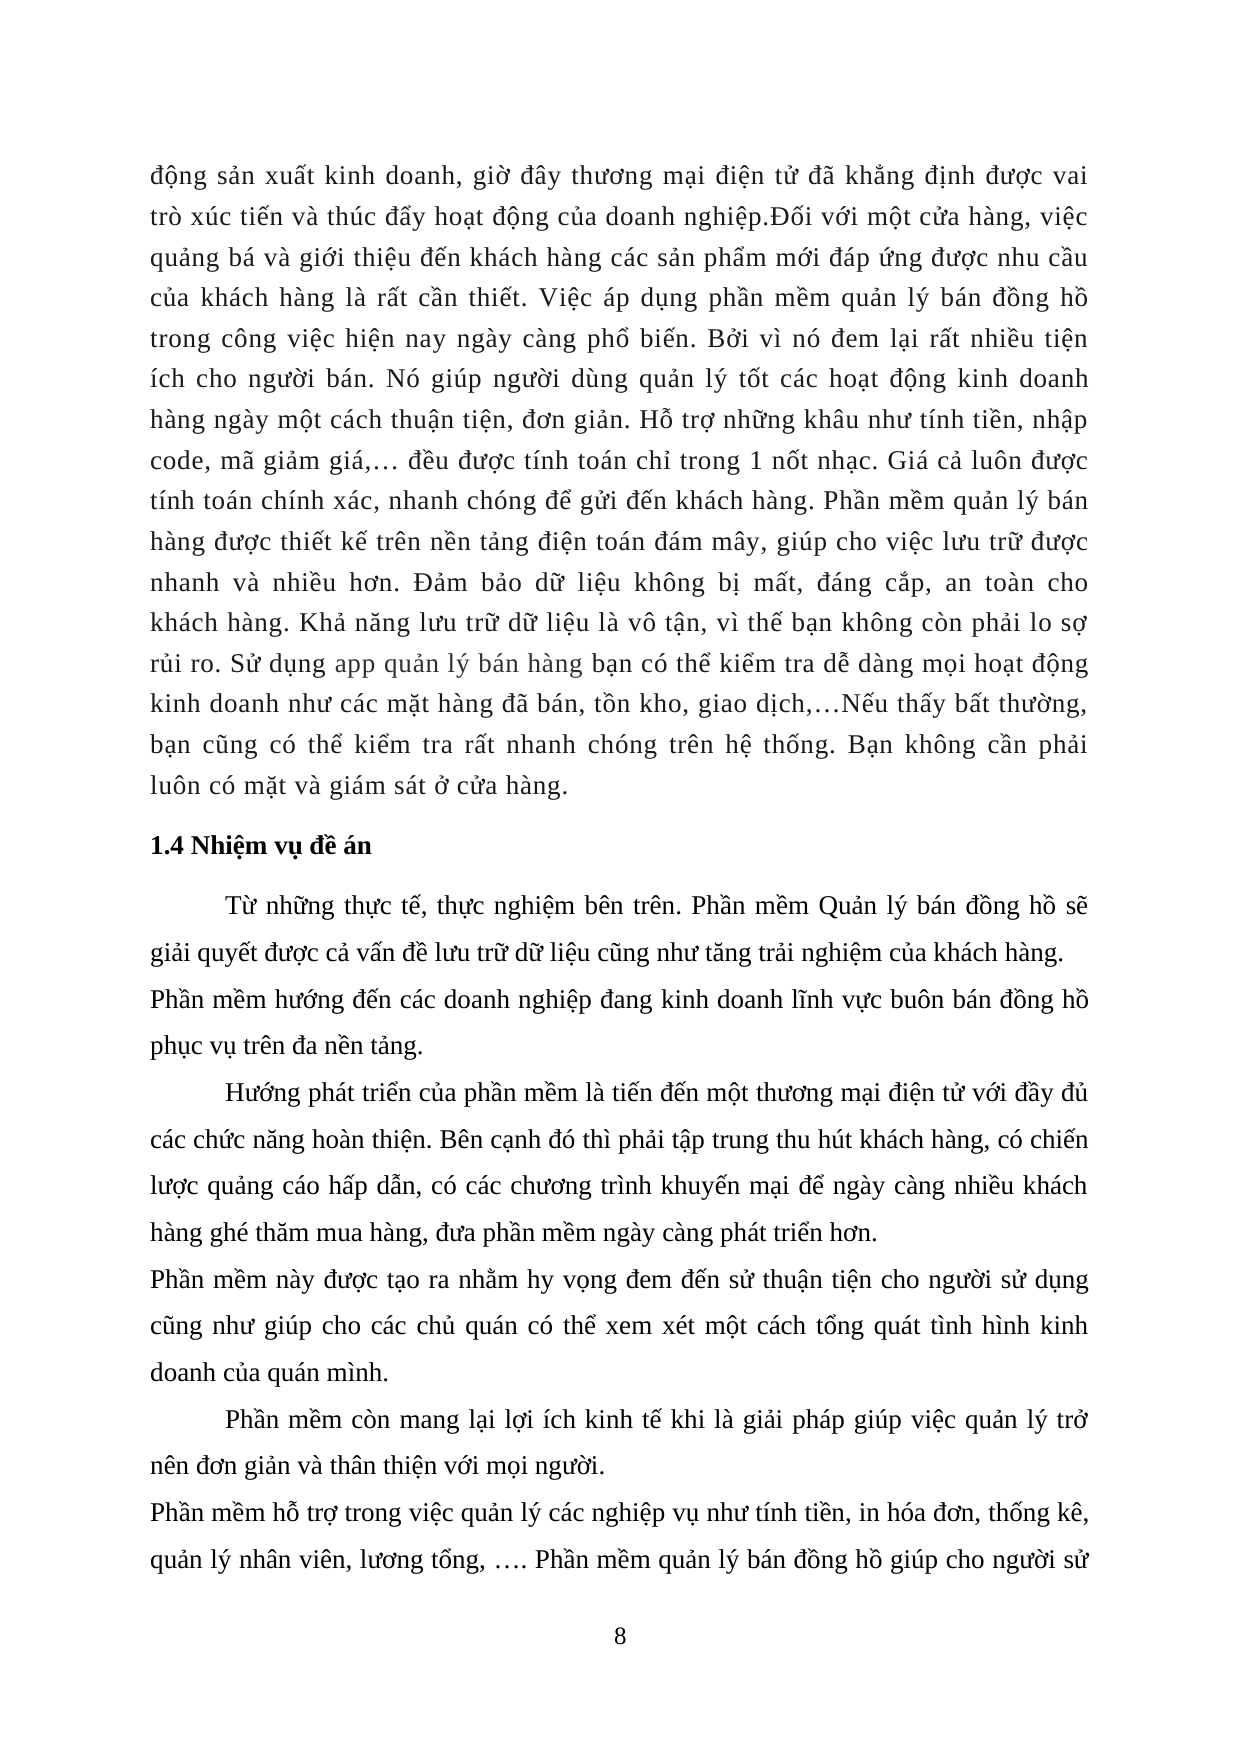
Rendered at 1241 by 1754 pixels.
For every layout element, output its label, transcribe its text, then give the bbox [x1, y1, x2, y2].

text Phần mềm này được tạo ra nhằm hy vọng đem đến sử thuận tiện cho người sử dụng cũng như giúp cho các chủ quán có thể xem xét một cách tổng quát tình hình kinh doanh của quán mình. [150, 1263, 1090, 1387]
text Phần mềm hướng đến các doanh nghiệp đang kinh doanh lĩnh vực buôn bán đồng hồ phục vụ trên đa nền tảng. [150, 983, 1090, 1061]
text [150, 1496, 1090, 1574]
text Từ những thực tế, thực nghiệm bên trên. Phần mềm Quản lý bán đồng hồ sẽ giải quyết được cả vấn đề lưu trữ dữ liệu cũng như tăng trải nghiệm của khách hàng. [150, 889, 1090, 967]
text Phần mềm còn mang lại lợi ích kinh tế khi là giải pháp giúp việc quản lý trở nên đơn giản và thân thiện với mọi người. [150, 1403, 1090, 1481]
subtitle 1.4 Nhiệm vụ đề án [150, 829, 1090, 860]
text Hướng phát triển của phần mềm là tiến đến một thương mại điện tử với đầy đủ các chức năng hoàn thiện. Bên cạnh đó thì phải tập trung thu hút khách hàng, có chiến lược quảng cáo hấp dẫn, có các chương trình khuyến mại để ngày càng nhiều khách hàng ghé thăm mua hàng, đưa phần mềm ngày càng phát triển hơn. [150, 1076, 1090, 1247]
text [150, 150, 1090, 800]
